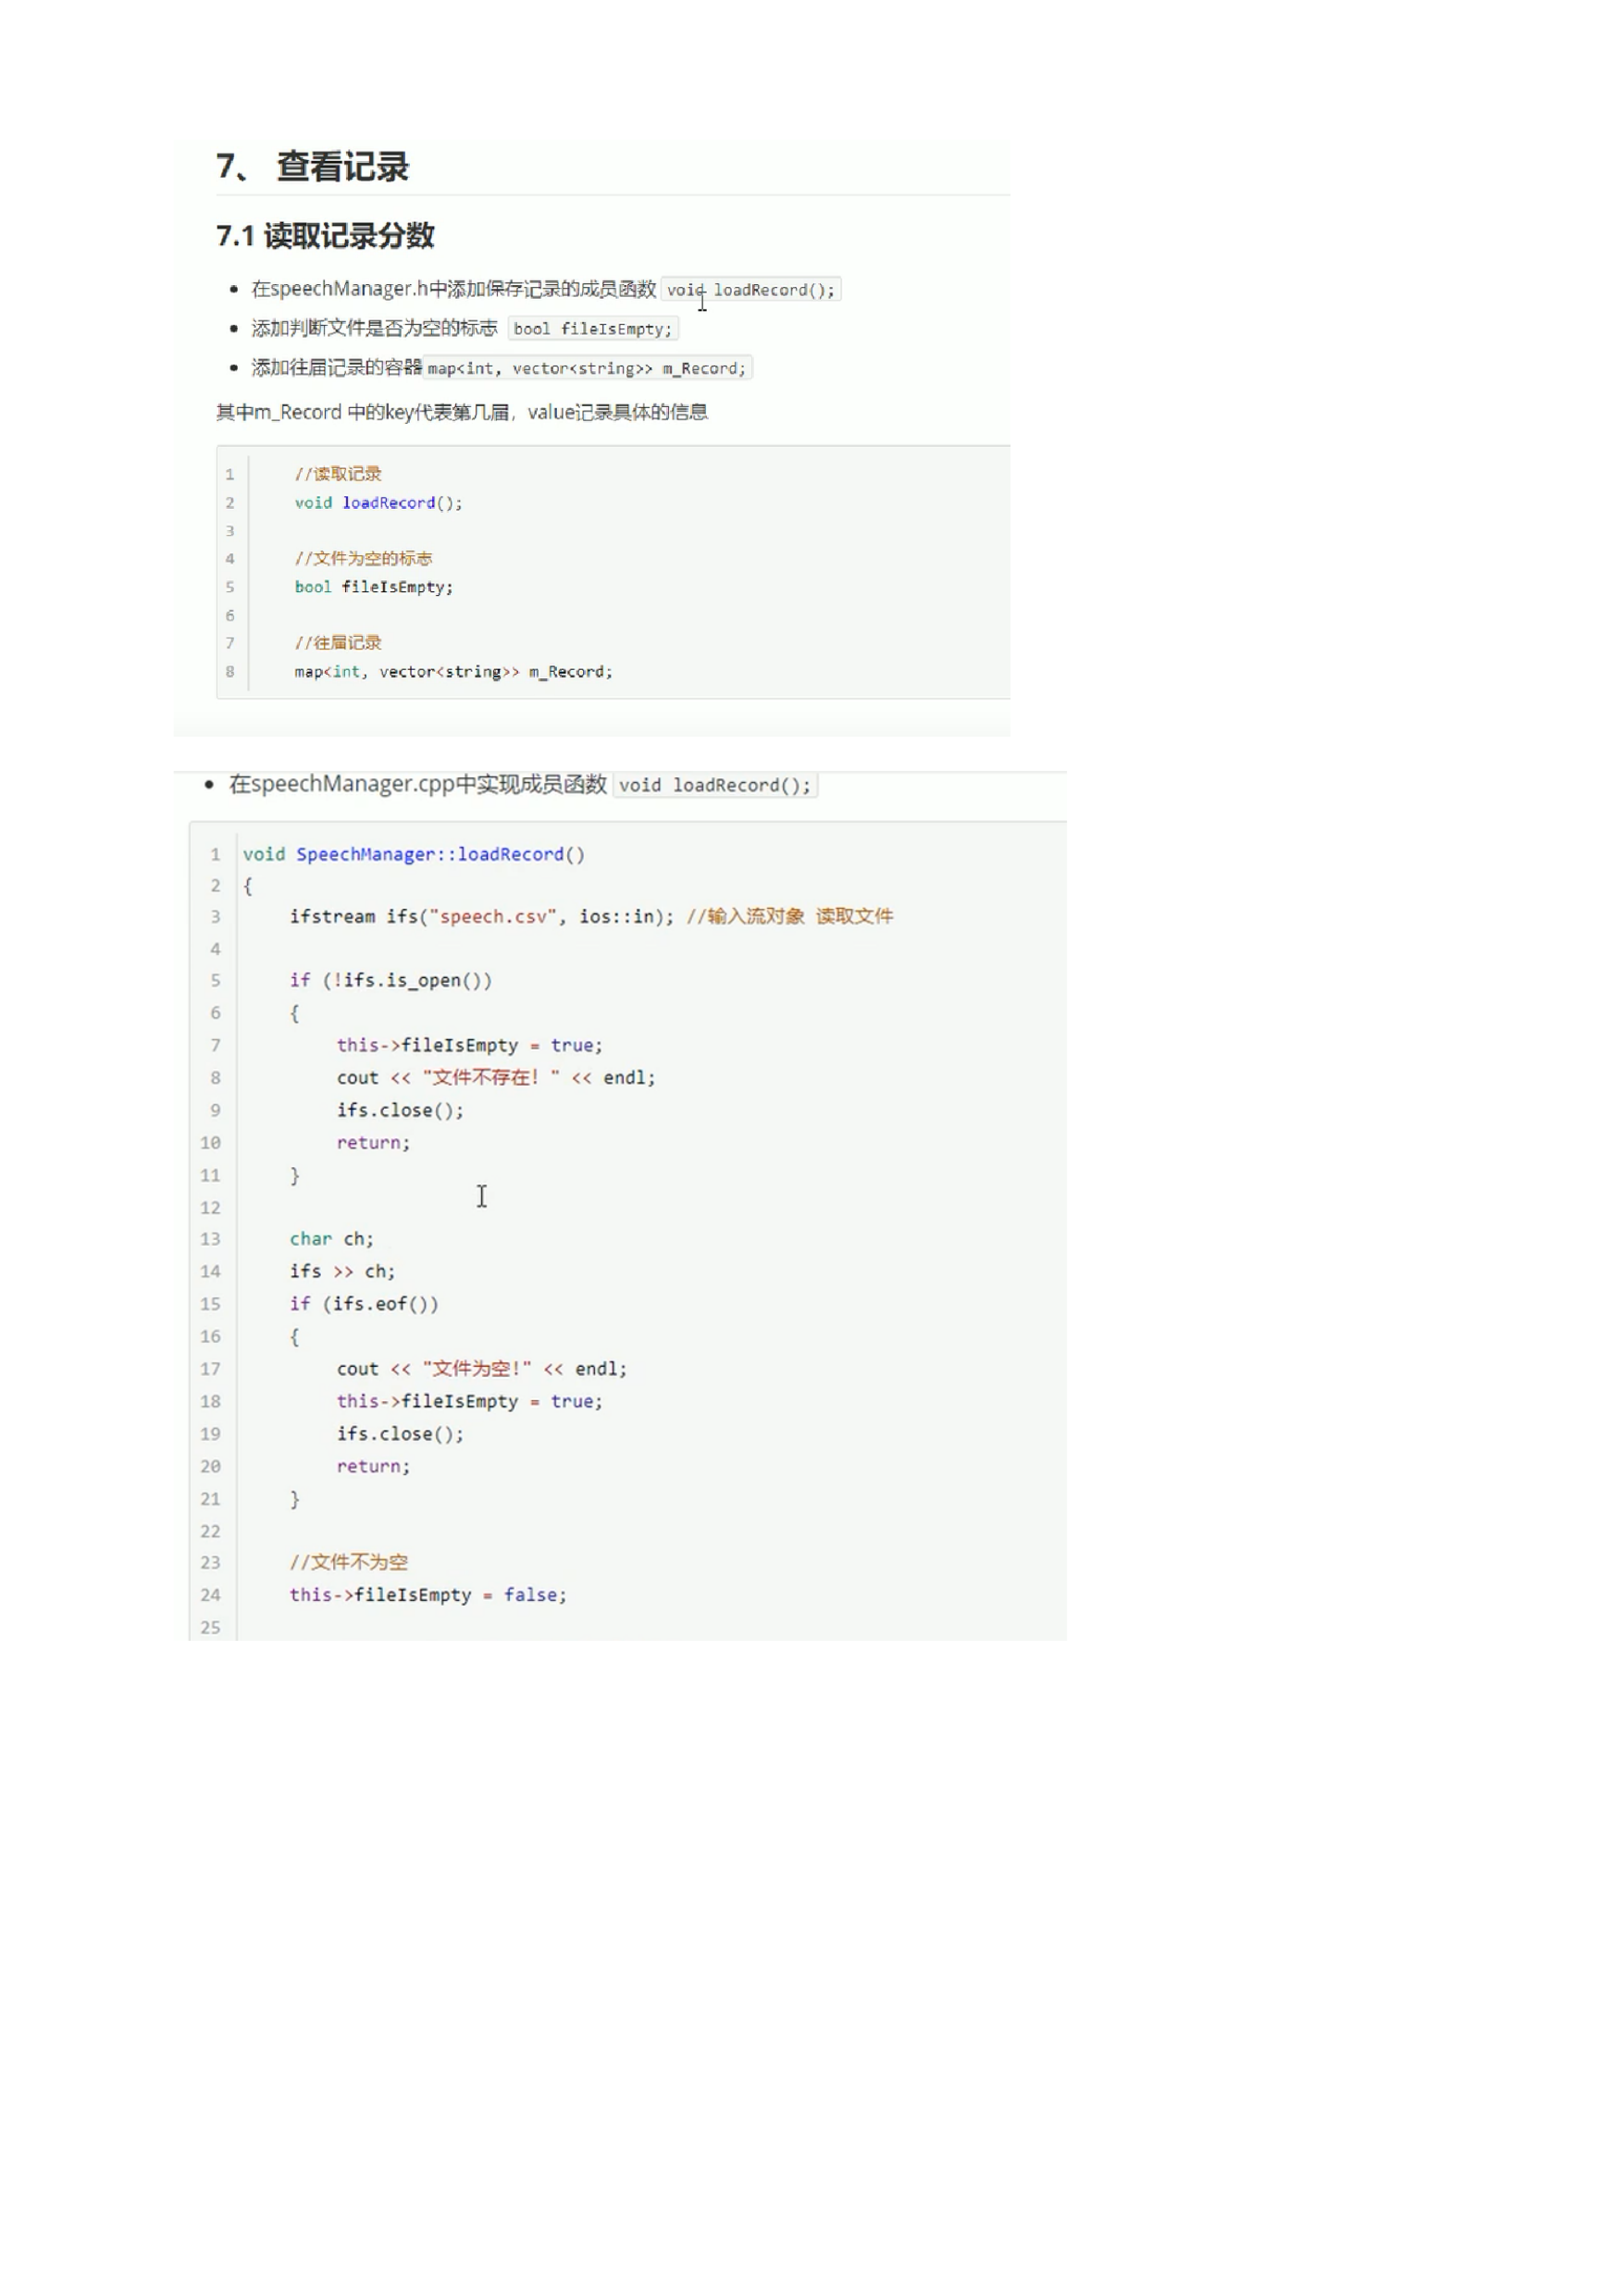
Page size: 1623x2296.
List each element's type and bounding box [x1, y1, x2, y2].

picture [173, 140, 1011, 737]
picture [173, 771, 1068, 1641]
